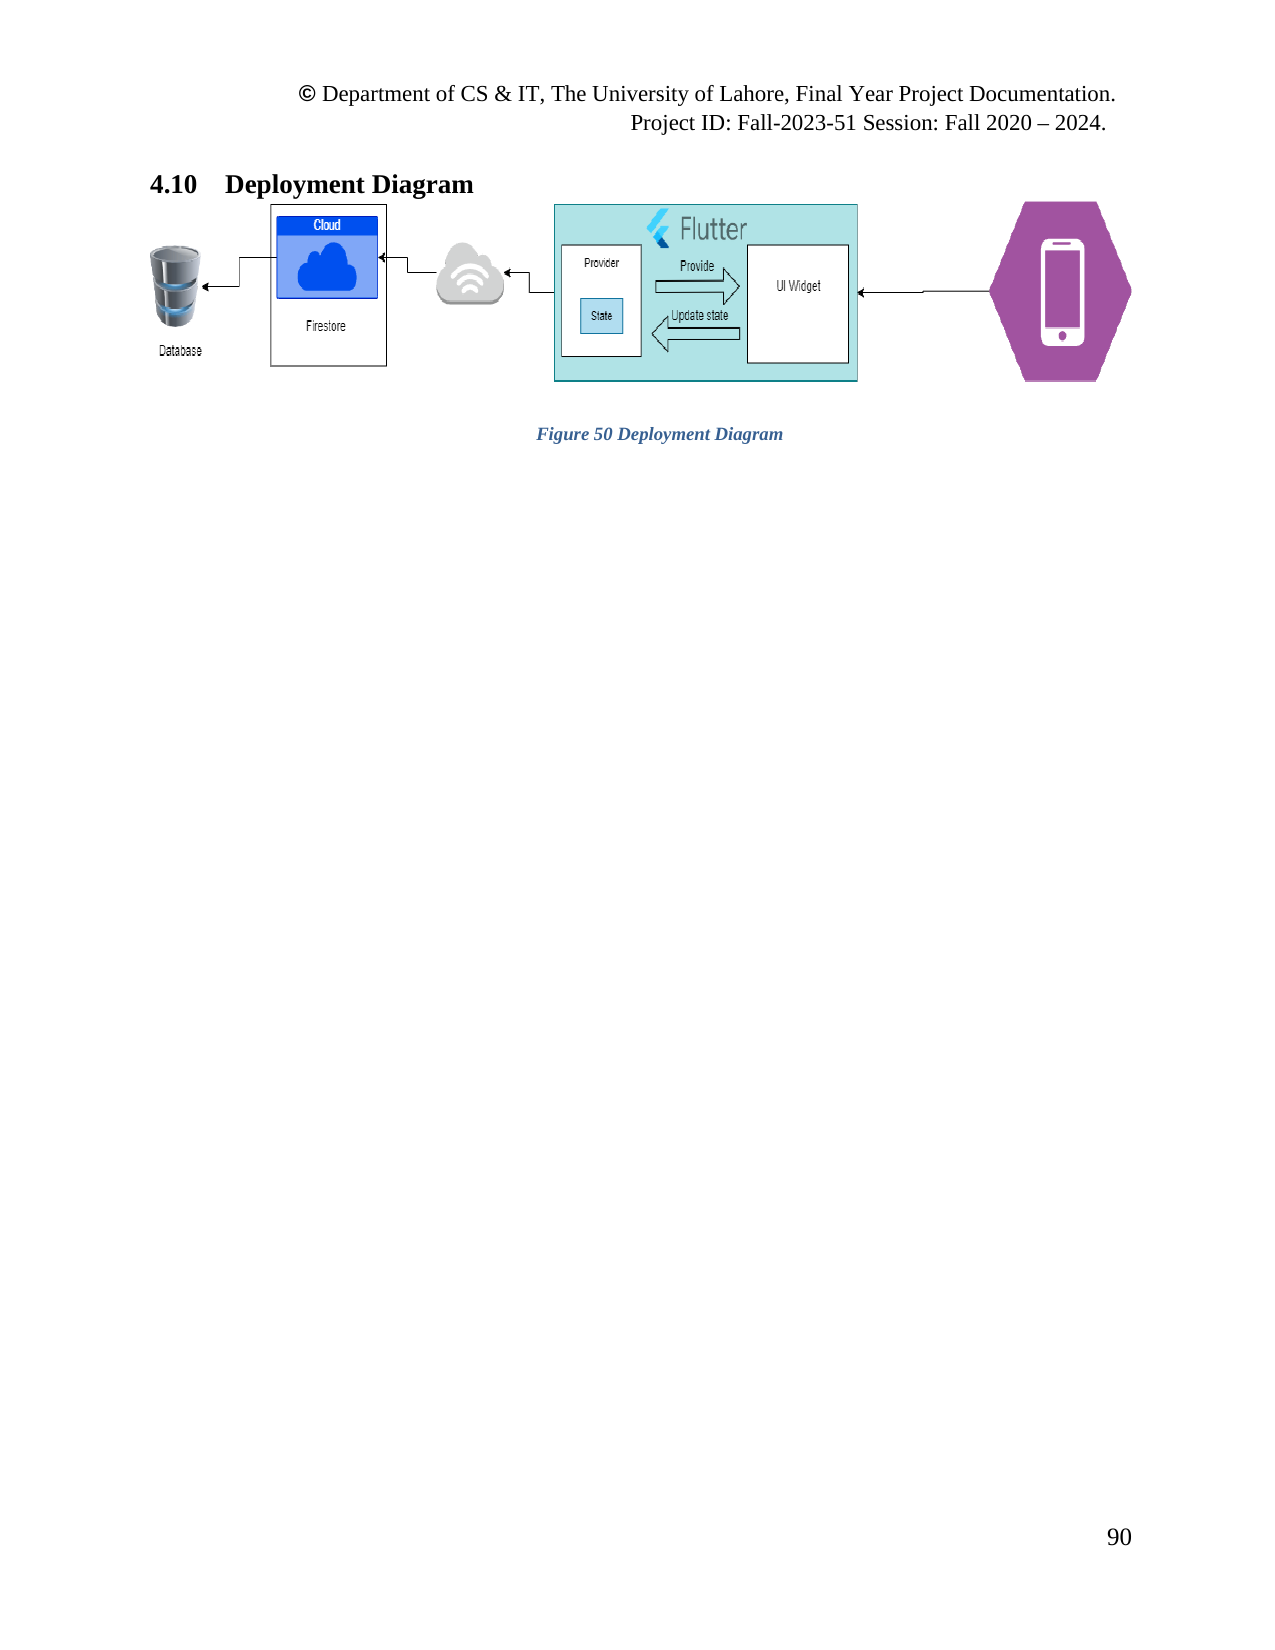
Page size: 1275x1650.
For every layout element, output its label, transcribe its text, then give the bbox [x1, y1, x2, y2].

picture [150, 201, 1132, 382]
subtitle Figure 50 Deployment Diagram [187, 422, 1132, 444]
subtitle Deployment Diagram [150, 168, 1132, 199]
